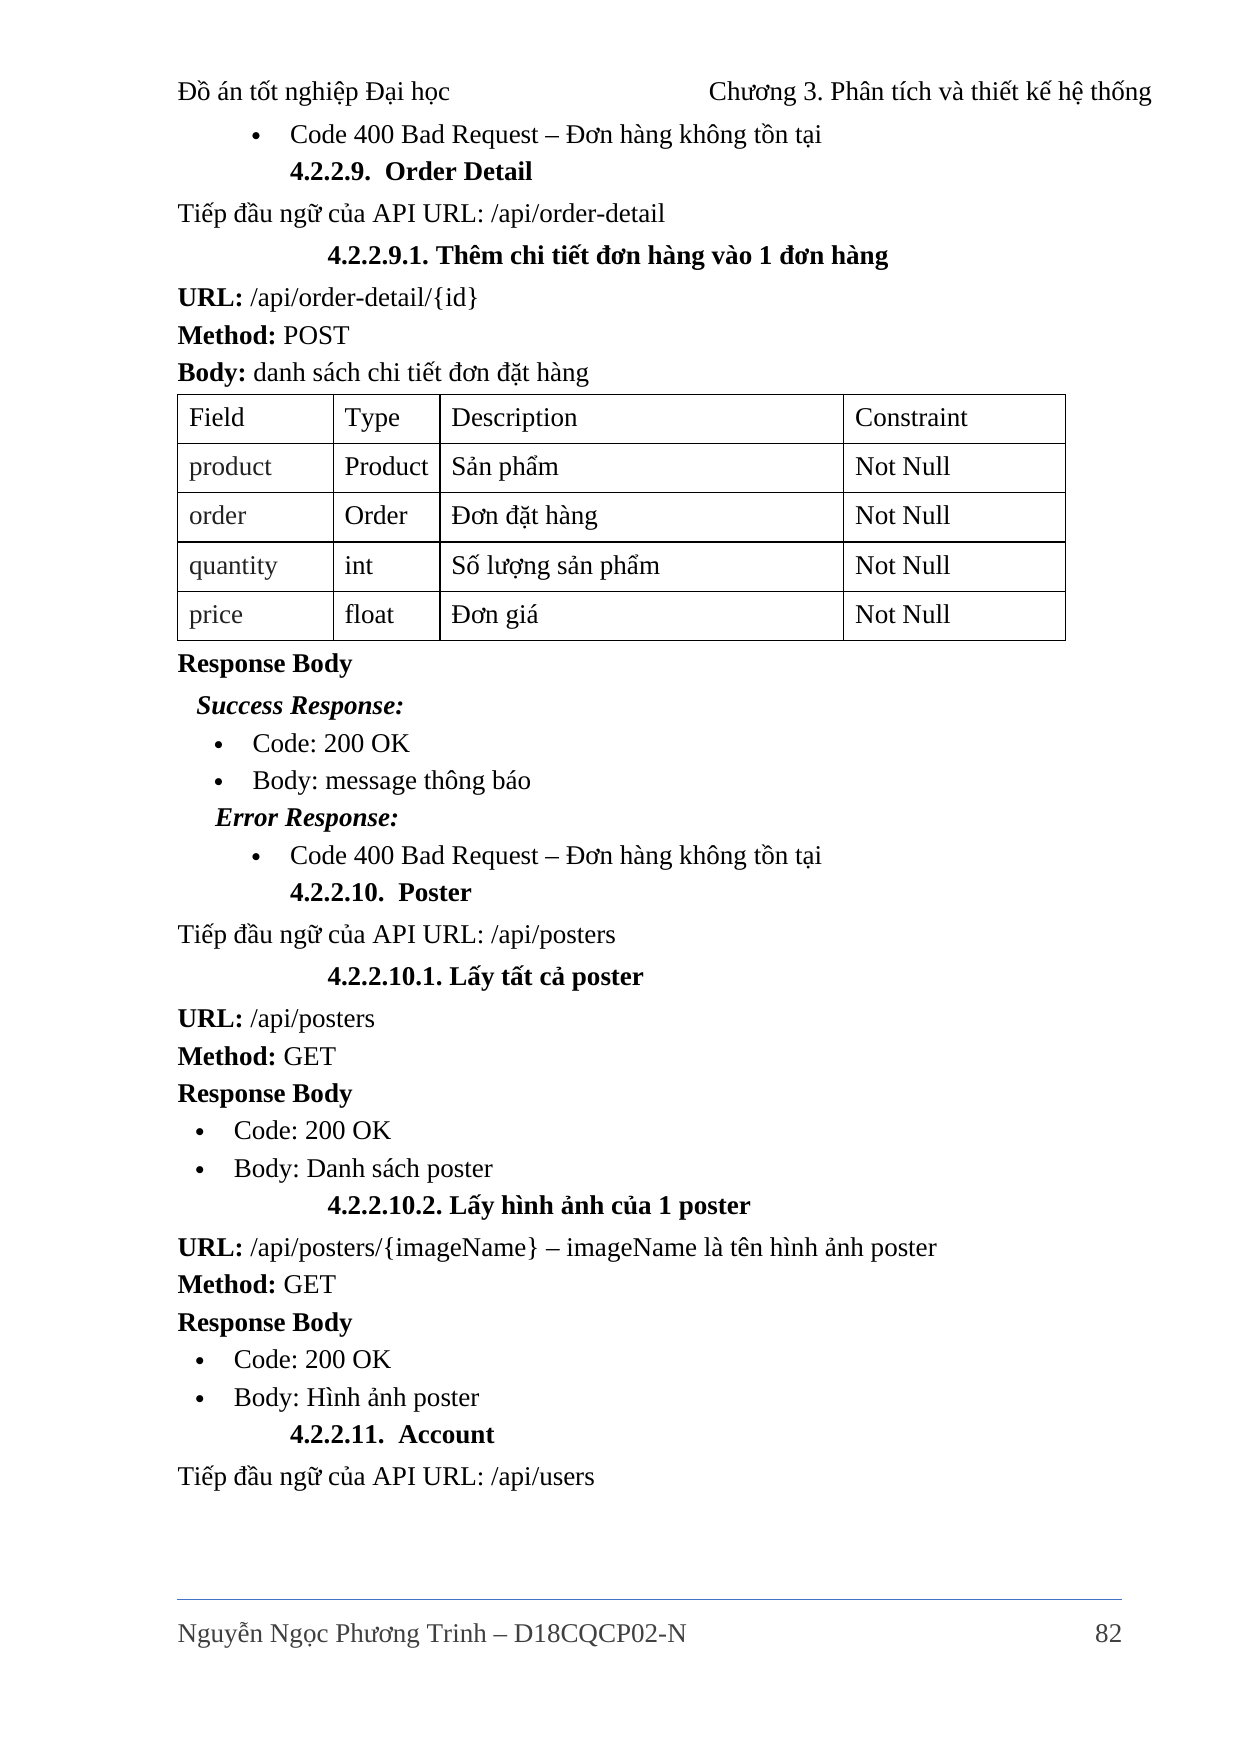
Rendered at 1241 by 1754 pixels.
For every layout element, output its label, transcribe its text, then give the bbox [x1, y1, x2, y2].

table_cell Sản phẩm [441, 444, 843, 492]
subtitle Account [290, 1418, 1122, 1449]
text Success Response: [196, 689, 1122, 720]
table_header Type [334, 395, 439, 443]
list Body: message thông báo [215, 764, 1122, 795]
table_cell Số lượng sản phẩm [441, 543, 843, 591]
subtitle Thêm chi tiết đơn hàng vào 1 đơn hàng [327, 239, 1122, 271]
table_cell Not Null [844, 444, 1065, 492]
text Error Response: [215, 801, 1122, 833]
list Body: Hình ảnh poster [196, 1381, 1122, 1412]
text Method: GET [177, 1039, 1122, 1071]
table_cell Đơn đặt hàng [441, 493, 843, 541]
list Code 400 Bad Request – Đơn hàng không tồn tại [252, 118, 1122, 149]
table_header Constraint [844, 395, 1065, 443]
subtitle Lấy hình ảnh của 1 poster [327, 1189, 1122, 1220]
table_cell Not Null [844, 543, 1065, 591]
table_cell float [334, 592, 439, 640]
table_header Description [441, 395, 843, 443]
text Response Body [177, 1306, 1122, 1337]
table_cell quantity [178, 543, 333, 591]
list Code: 200 OK [196, 1343, 1122, 1374]
table_cell int [334, 543, 439, 591]
subtitle Lấy tất cả poster [327, 960, 1122, 991]
text Tiếp đầu ngữ của API URL: /api/users [177, 1460, 1122, 1491]
list Code 400 Bad Request – Đơn hàng không tồn tại [252, 839, 1122, 870]
table_cell Not Null [844, 493, 1065, 541]
text Tiếp đầu ngữ của API URL: /api/posters [177, 918, 1122, 949]
table_cell Order [334, 493, 439, 541]
list Body: Danh sách poster [196, 1152, 1122, 1183]
text Response Body [177, 1077, 1122, 1108]
table_header Field [178, 395, 333, 443]
subtitle Order Detail [290, 156, 1122, 187]
text URL: /api/posters [177, 1002, 1122, 1033]
table_cell Not Null [844, 592, 1065, 640]
table_cell order [178, 493, 333, 541]
table_cell Đơn giá [441, 592, 843, 640]
text URL: /api/order-detail/{id} [177, 281, 1122, 313]
subtitle Poster [290, 876, 1122, 907]
list Code: 200 OK [196, 1114, 1122, 1146]
text Tiếp đầu ngữ của API URL: /api/order-detail [177, 197, 1122, 229]
table_cell Product [334, 444, 439, 492]
table_cell product [178, 444, 333, 492]
text Method: POST [177, 319, 1122, 350]
text Response Body [177, 647, 1122, 678]
list Code: 200 OK [215, 727, 1122, 758]
text URL: /api/posters/{imageName} – imageName là tên hình ảnh poster [177, 1231, 1122, 1262]
text Method: GET [177, 1268, 1122, 1300]
text Body: danh sách chi tiết đơn đặt hàng [177, 356, 1122, 387]
table_cell price [178, 592, 333, 640]
